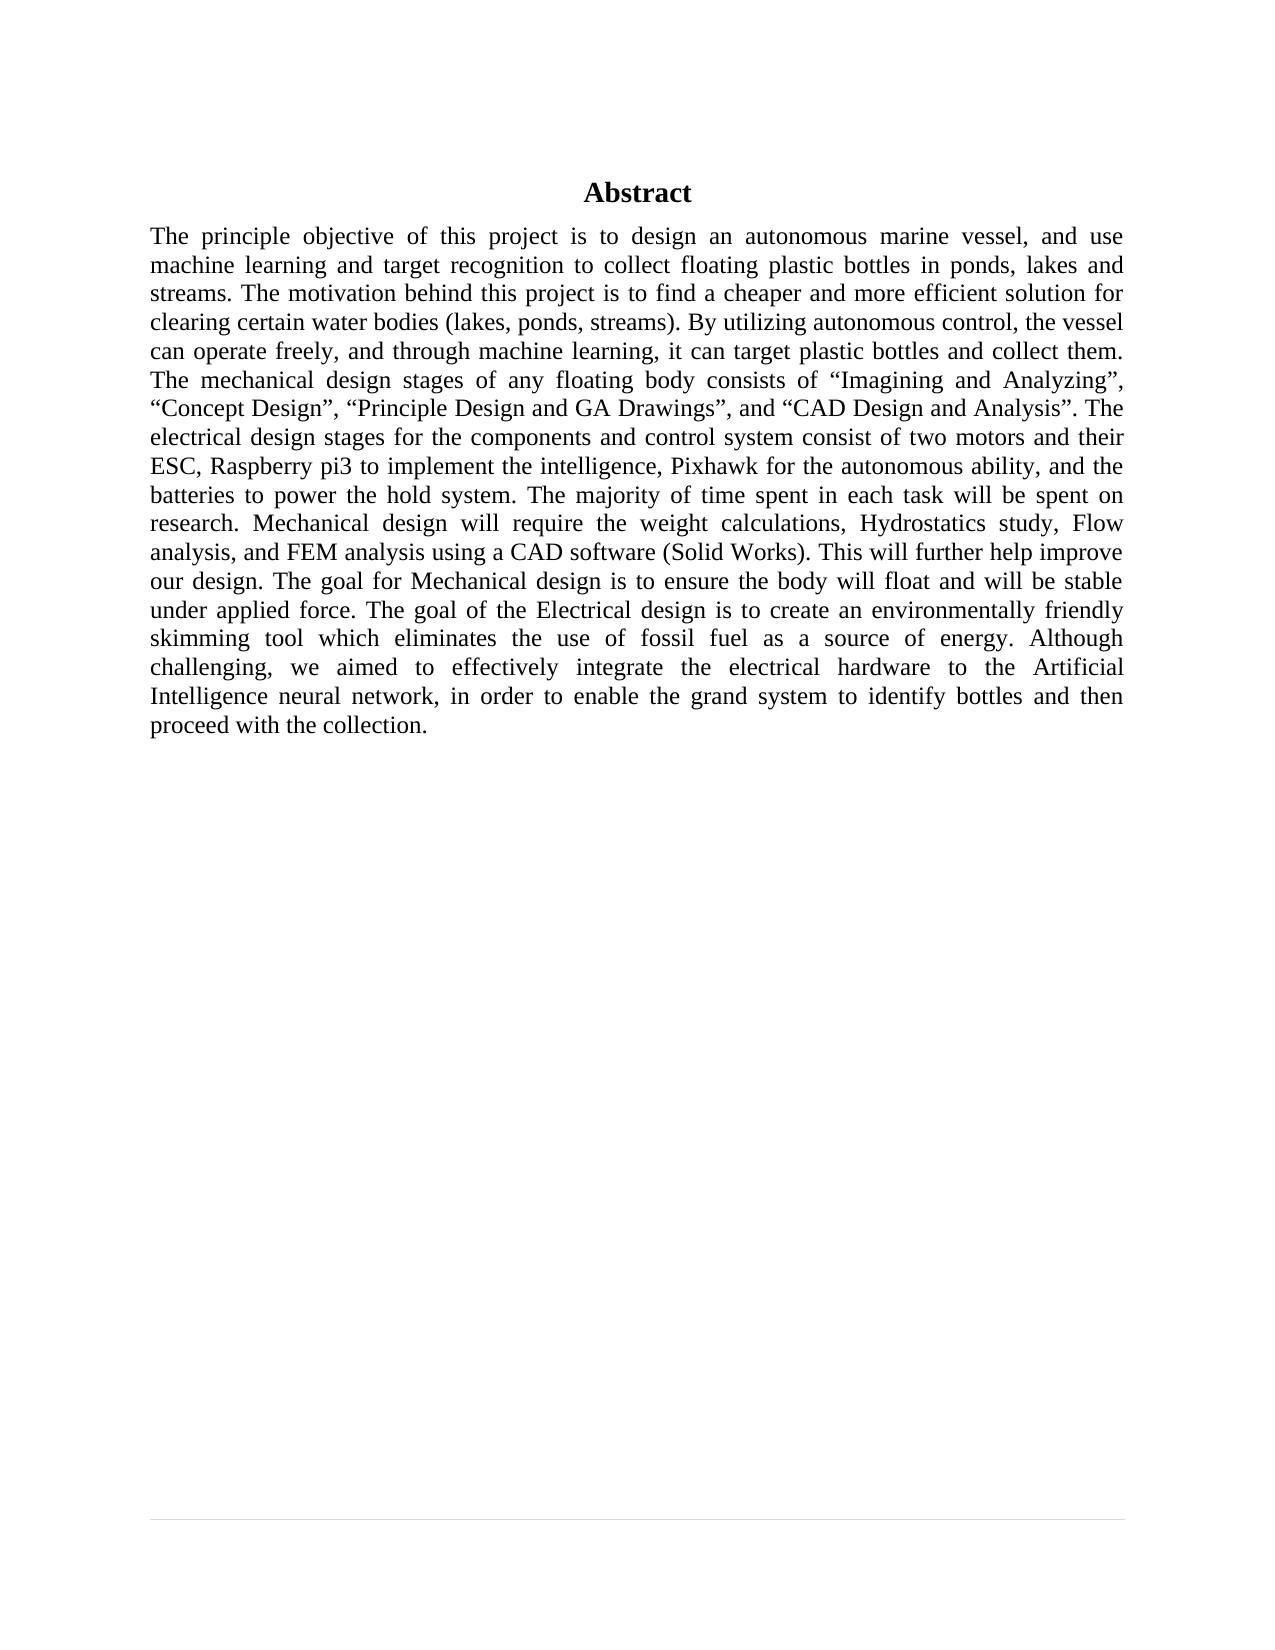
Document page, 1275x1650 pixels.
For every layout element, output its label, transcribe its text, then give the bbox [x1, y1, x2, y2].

text Abstract [150, 175, 1125, 208]
text The principle objective of this project is to design an autonomous marine vessel, and use machine learning and target recognition to collect floating plastic bottles in ponds, lakes and streams. The motivation behind this project is to find a cheaper and more efficient solution for clearing certain water bodies (lakes, ponds, streams). By utilizing autonomous control, the vessel can operate freely, and through machine learning, it can target plastic bottles and collect them. The mechanical design stages of any floating body consists of “Imagining and Analyzing”, “Concept Design”, “Principle Design and GA Drawings”, and “CAD Design and Analysis”. The electrical design stages for the components and control system consist of two motors and their ESC, Raspberry pi3 to implement the intelligence, Pixhawk for the autonomous ability, and the batteries to power the hold system. The majority of time spent in each task will be spent on research. Mechanical design will require the weight calculations, Hydrostatics study, Flow analysis, and FEM analysis using a CAD software (Solid Works). This will further help improve our design. The goal for Mechanical design is to ensure the body will float and will be stable under applied force. The goal of the Electrical design is to create an environmentally friendly skimming tool which eliminates the use of fossil fuel as a source of energy. Although challenging, we aimed to effectively integrate the electrical hardware to the Artificial Intelligence neural network, in order to enable the grand system to identify bottles and then proceed with the collection. [150, 221, 1125, 738]
